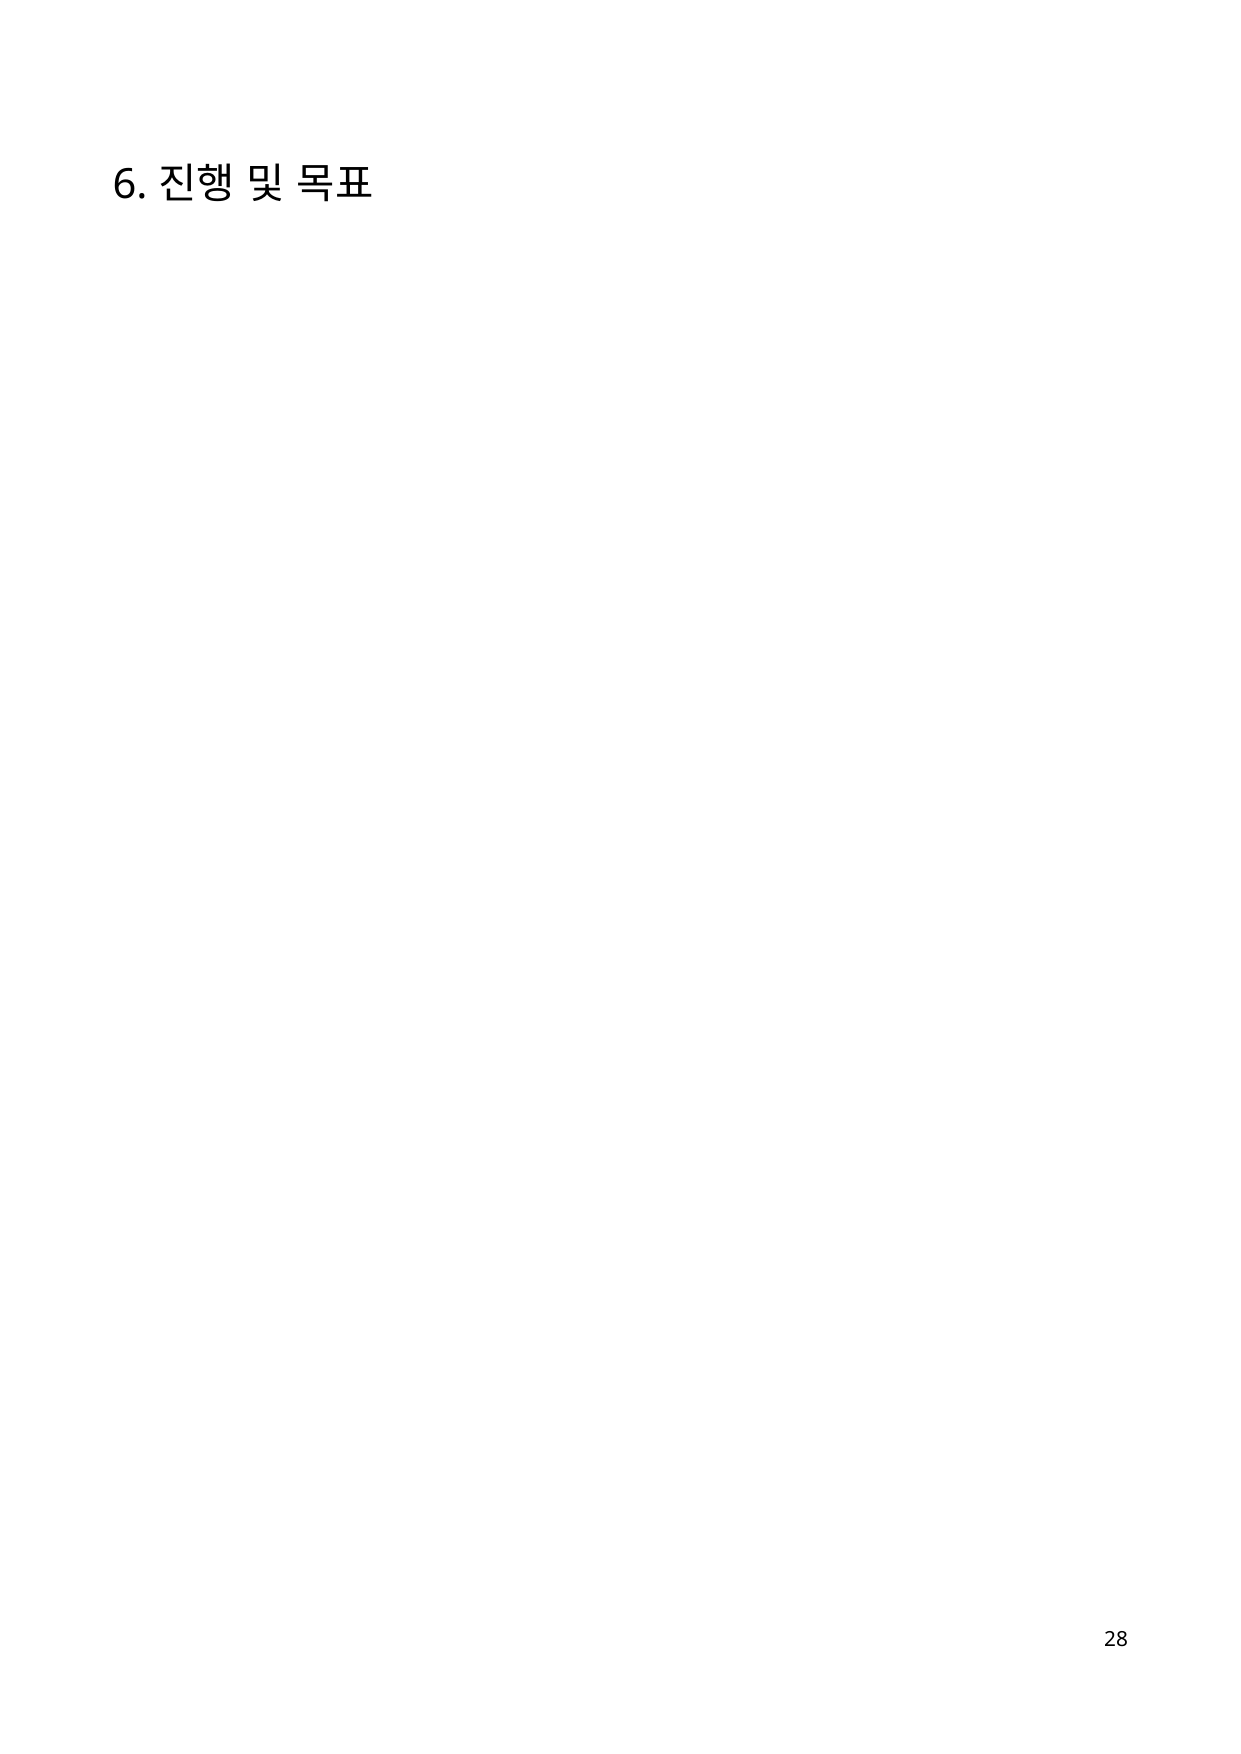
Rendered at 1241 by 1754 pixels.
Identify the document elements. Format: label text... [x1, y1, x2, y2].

subtitle 6. 진행 및 목표 [112, 150, 1128, 211]
